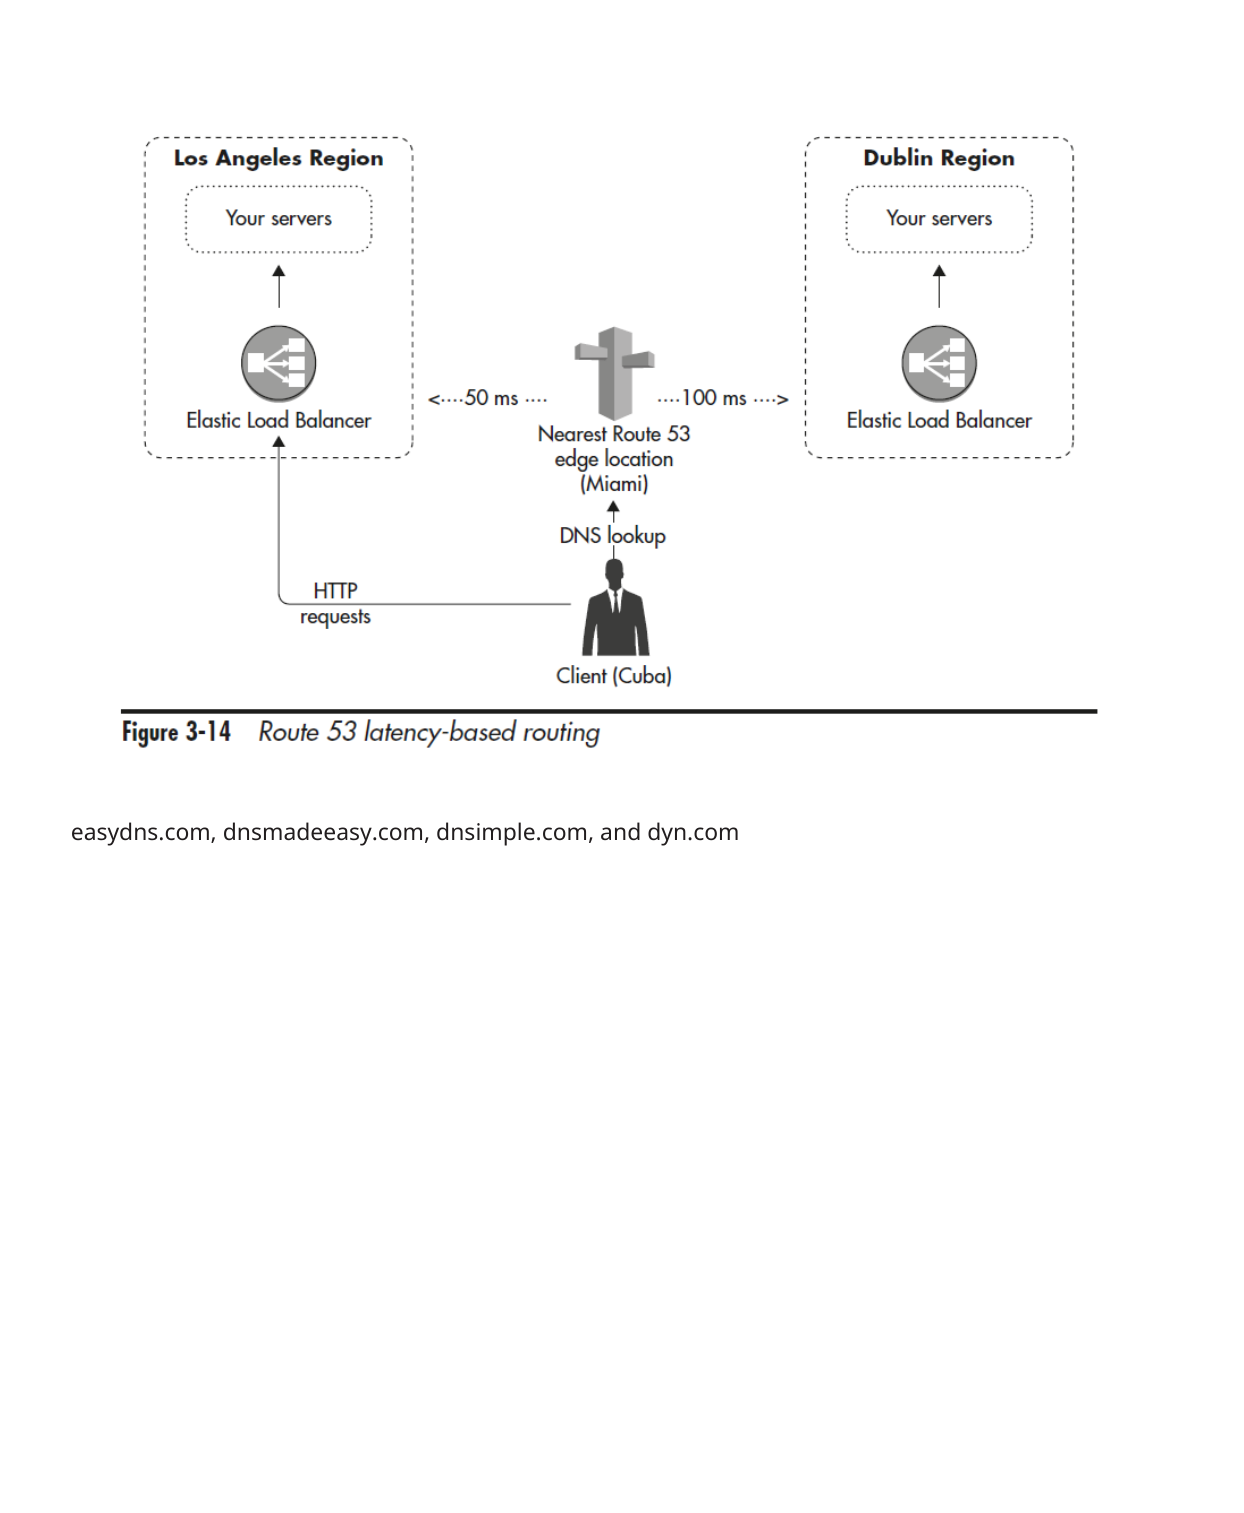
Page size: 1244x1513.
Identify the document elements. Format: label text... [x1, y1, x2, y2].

text easydns.com, dnsmadeeasy.com, dnsimple.com, and dyn.com [71, 816, 1176, 847]
